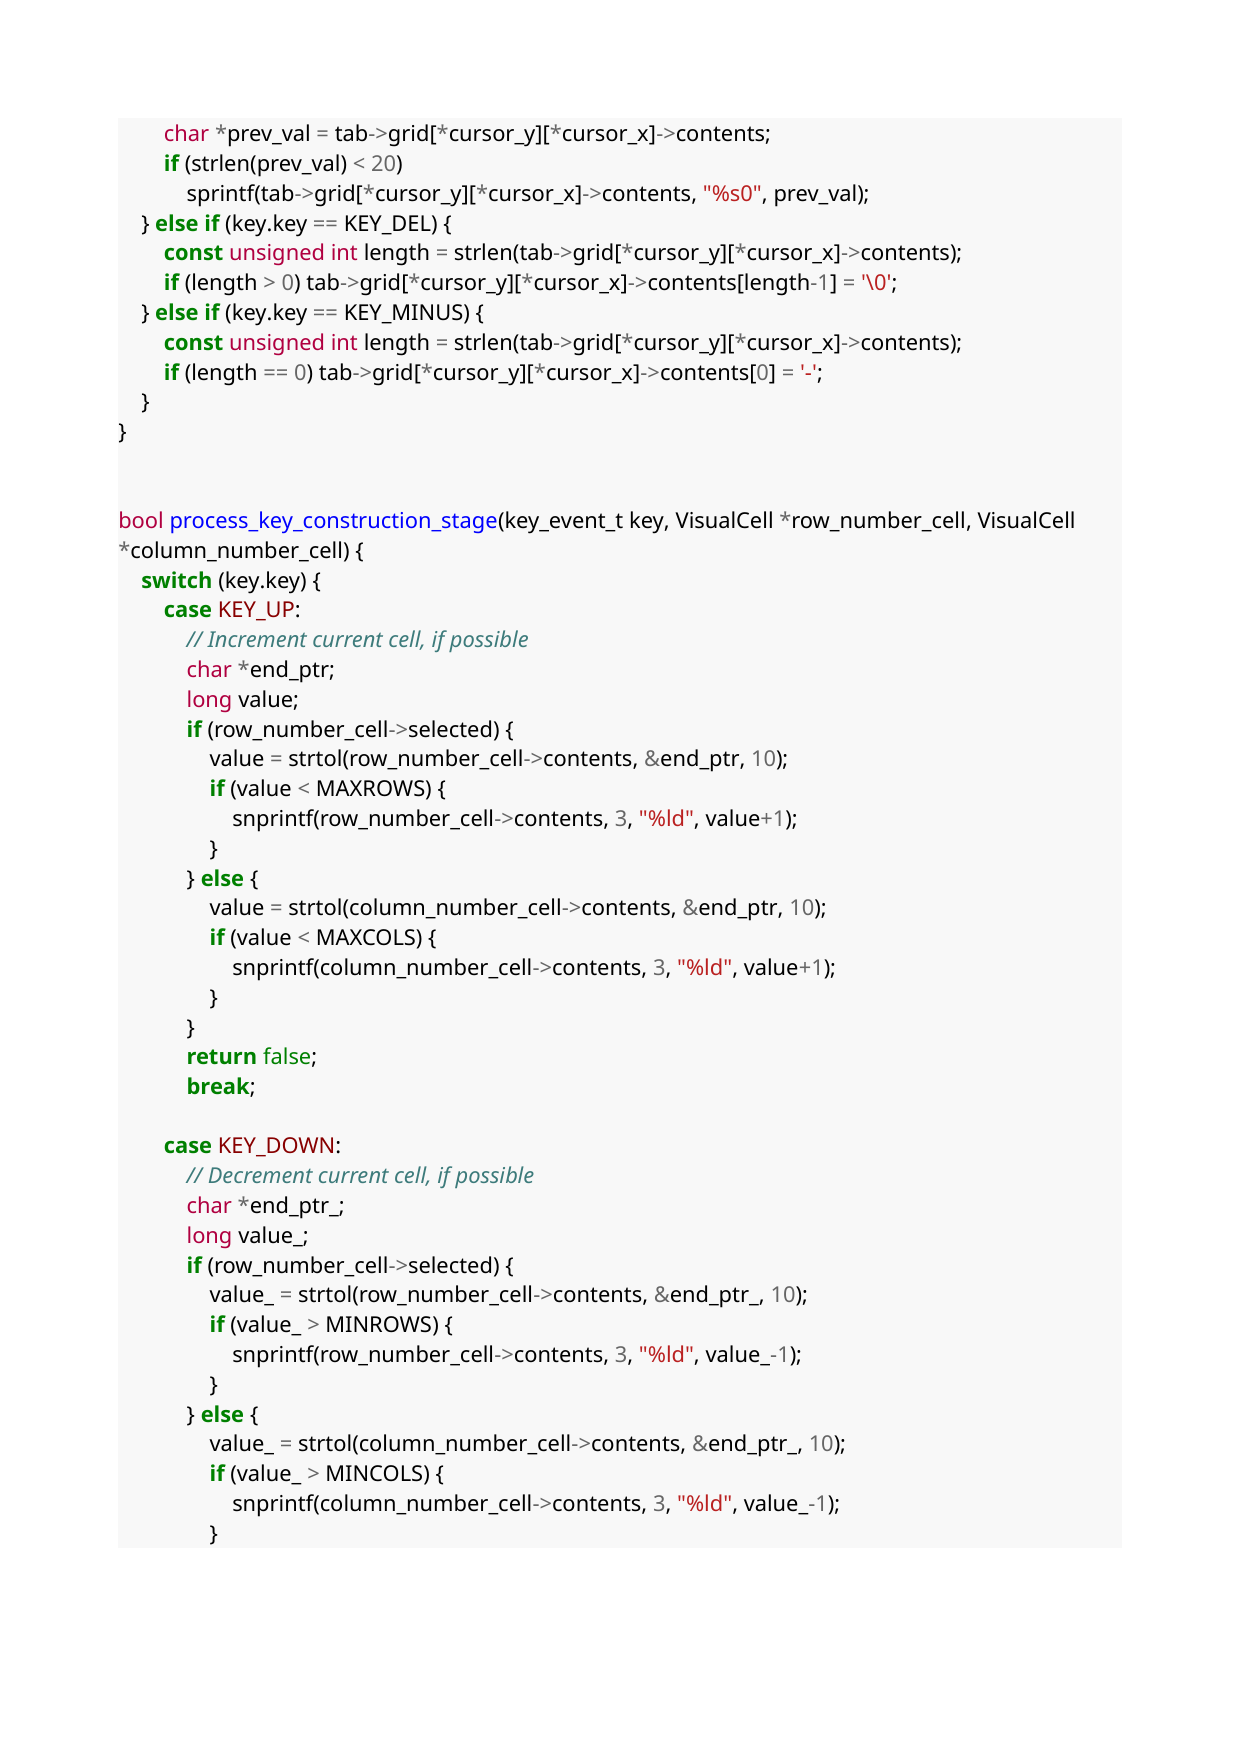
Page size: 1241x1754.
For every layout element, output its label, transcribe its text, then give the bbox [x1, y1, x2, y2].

text if (value < MAXROWS) { [118, 773, 1122, 803]
text value_ = strtol(column_number_cell->contents, &end_ptr_, 10); [118, 1428, 1122, 1458]
text } [118, 416, 1122, 446]
text sprintf(tab->grid[*cursor_y][*cursor_x]->contents, "%s0", prev_val); [118, 178, 1122, 207]
text case KEY_DOWN: [118, 1131, 1122, 1160]
text } else { [118, 862, 1122, 892]
text snprintf(row_number_cell->contents, 3, "%ld", value_-1); [118, 1339, 1122, 1369]
text if (value_ > MINROWS) { [118, 1309, 1122, 1339]
text value = strtol(column_number_cell->contents, &end_ptr, 10); [118, 892, 1122, 922]
text char *end_ptr; [118, 654, 1122, 684]
text } [118, 386, 1122, 416]
text if (length > 0) tab->grid[*cursor_y][*cursor_x]->contents[length-1] = '\0'; [118, 267, 1122, 297]
text switch (key.key) { [118, 564, 1122, 594]
text const unsigned int length = strlen(tab->grid[*cursor_y][*cursor_x]->contents); [118, 327, 1122, 356]
text if (row_number_cell->selected) { [118, 713, 1122, 743]
text } [118, 1518, 1122, 1548]
text return false; [118, 1041, 1122, 1071]
text } else if (key.key == KEY_DEL) { [118, 207, 1122, 237]
text if (length == 0) tab->grid[*cursor_y][*cursor_x]->contents[0] = '-'; [118, 356, 1122, 386]
text } [118, 982, 1122, 1011]
text snprintf(column_number_cell->contents, 3, "%ld", value+1); [118, 952, 1122, 982]
text const unsigned int length = strlen(tab->grid[*cursor_y][*cursor_x]->contents); [118, 237, 1122, 267]
text value = strtol(row_number_cell->contents, &end_ptr, 10); [118, 743, 1122, 773]
text value_ = strtol(row_number_cell->contents, &end_ptr_, 10); [118, 1279, 1122, 1309]
text if (strlen(prev_val) < 20) [118, 148, 1122, 178]
text char *end_ptr_; [118, 1190, 1122, 1220]
text snprintf(row_number_cell->contents, 3, "%ld", value+1); [118, 803, 1122, 833]
text } [118, 1011, 1122, 1041]
text if (value < MAXCOLS) { [118, 922, 1122, 952]
text // Increment current cell, if possible [118, 624, 1122, 654]
text // Decrement current cell, if possible [118, 1160, 1122, 1190]
text snprintf(column_number_cell->contents, 3, "%ld", value_-1); [118, 1488, 1122, 1518]
text long value; [118, 684, 1122, 713]
text } else if (key.key == KEY_MINUS) { [118, 297, 1122, 327]
text bool process_key_construction_stage(key_event_t key, VisualCell *row_number_cell, VisualCell *column_number_cell) { [118, 505, 1122, 564]
text } [118, 1369, 1122, 1399]
text if (value_ > MINCOLS) { [118, 1458, 1122, 1488]
text } [118, 833, 1122, 862]
text long value_; [118, 1220, 1122, 1250]
text case KEY_UP: [118, 594, 1122, 624]
text if (row_number_cell->selected) { [118, 1250, 1122, 1279]
text } else { [118, 1399, 1122, 1428]
text char *prev_val = tab->grid[*cursor_y][*cursor_x]->contents; [118, 118, 1122, 148]
text break; [118, 1071, 1122, 1101]
